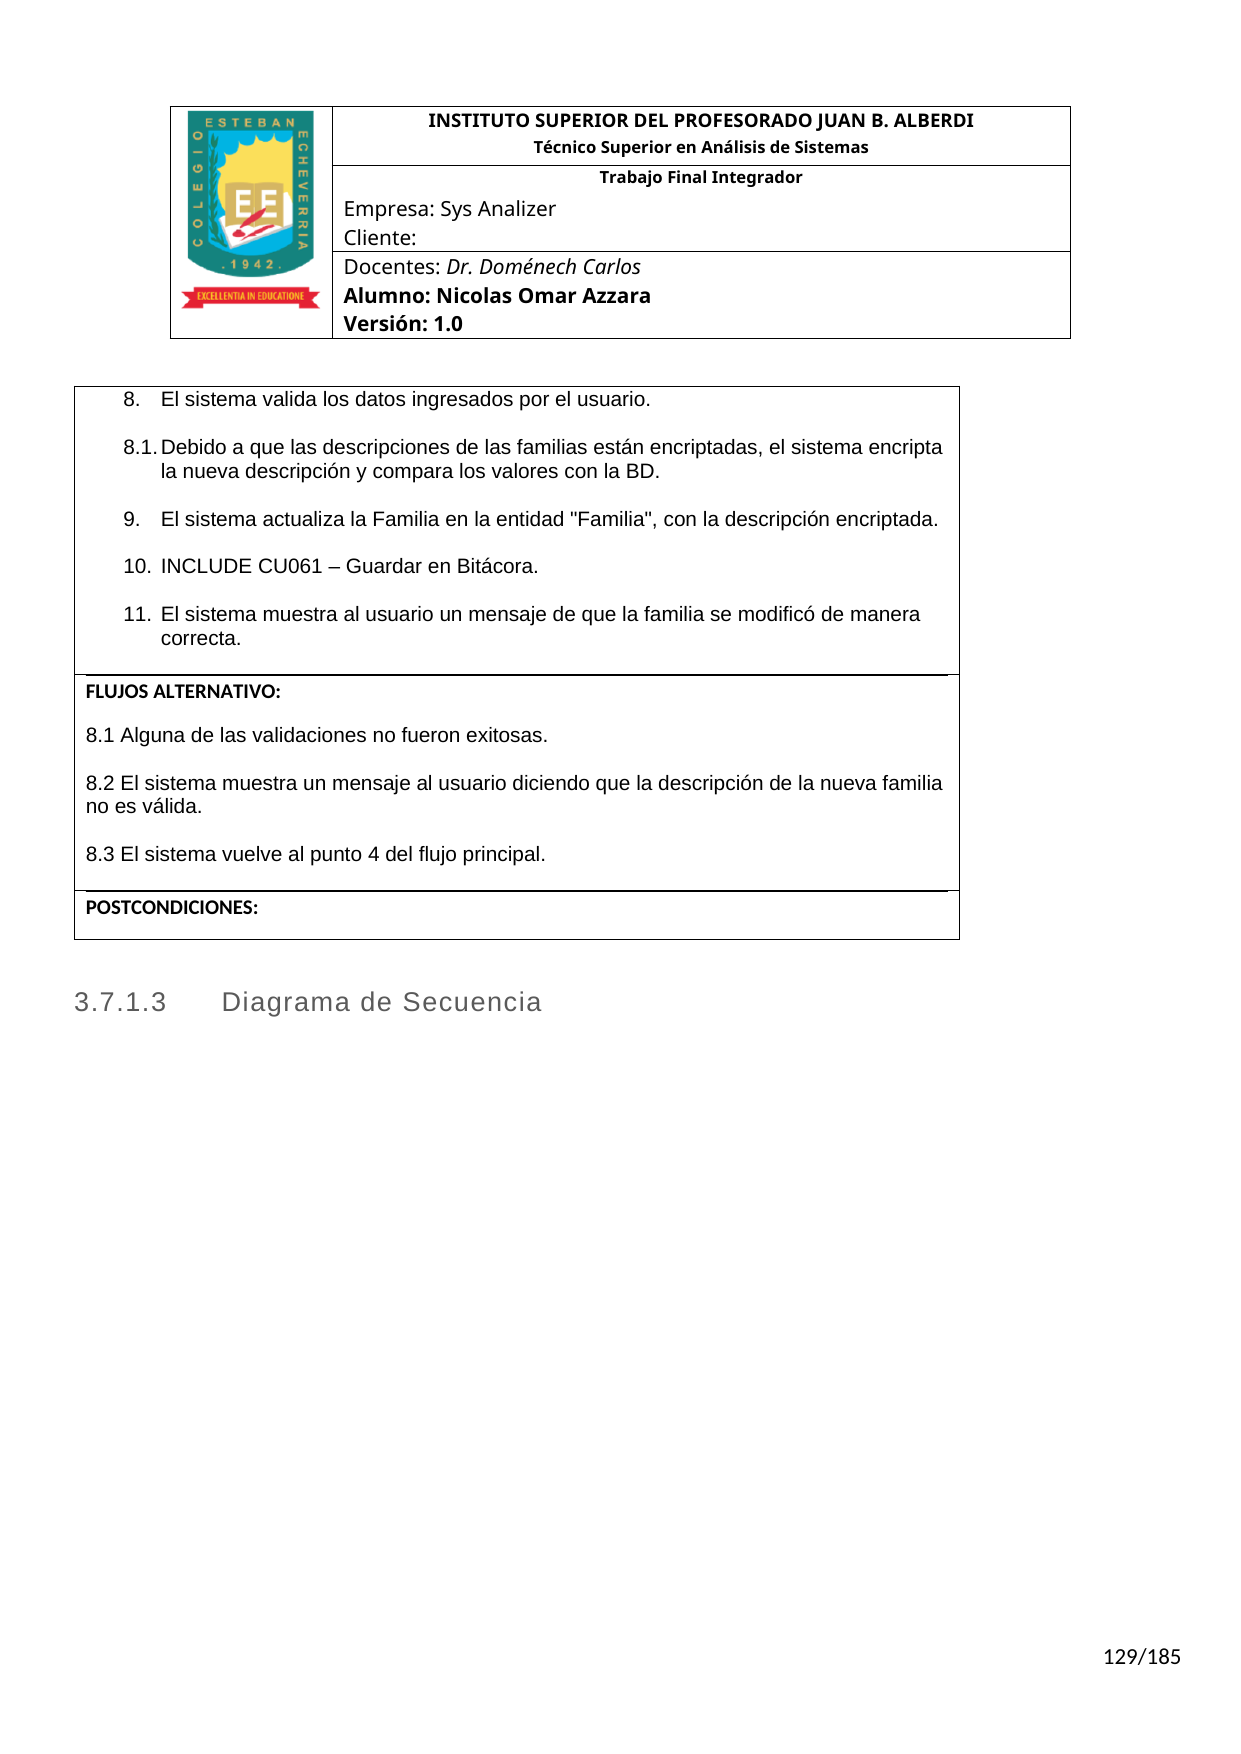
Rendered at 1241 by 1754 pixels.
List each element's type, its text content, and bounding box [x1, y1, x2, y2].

table_cell POSTCONDICIONES: [75, 891, 959, 938]
picture [181, 107, 321, 322]
table_cell FLUJOS ALTERNATIVO: 8.1 Alguna de las validaciones no fueron exitosas. 8.2 El sistema muestra un mensaje al usuario diciendo que la descripción de la nueva familia no es válida. 8.3 El sistema vuelve al punto 4 del flujo principal. [75, 675, 959, 890]
subtitle 3.7.1.3 Diagrama de Secuencia [74, 986, 1181, 1018]
